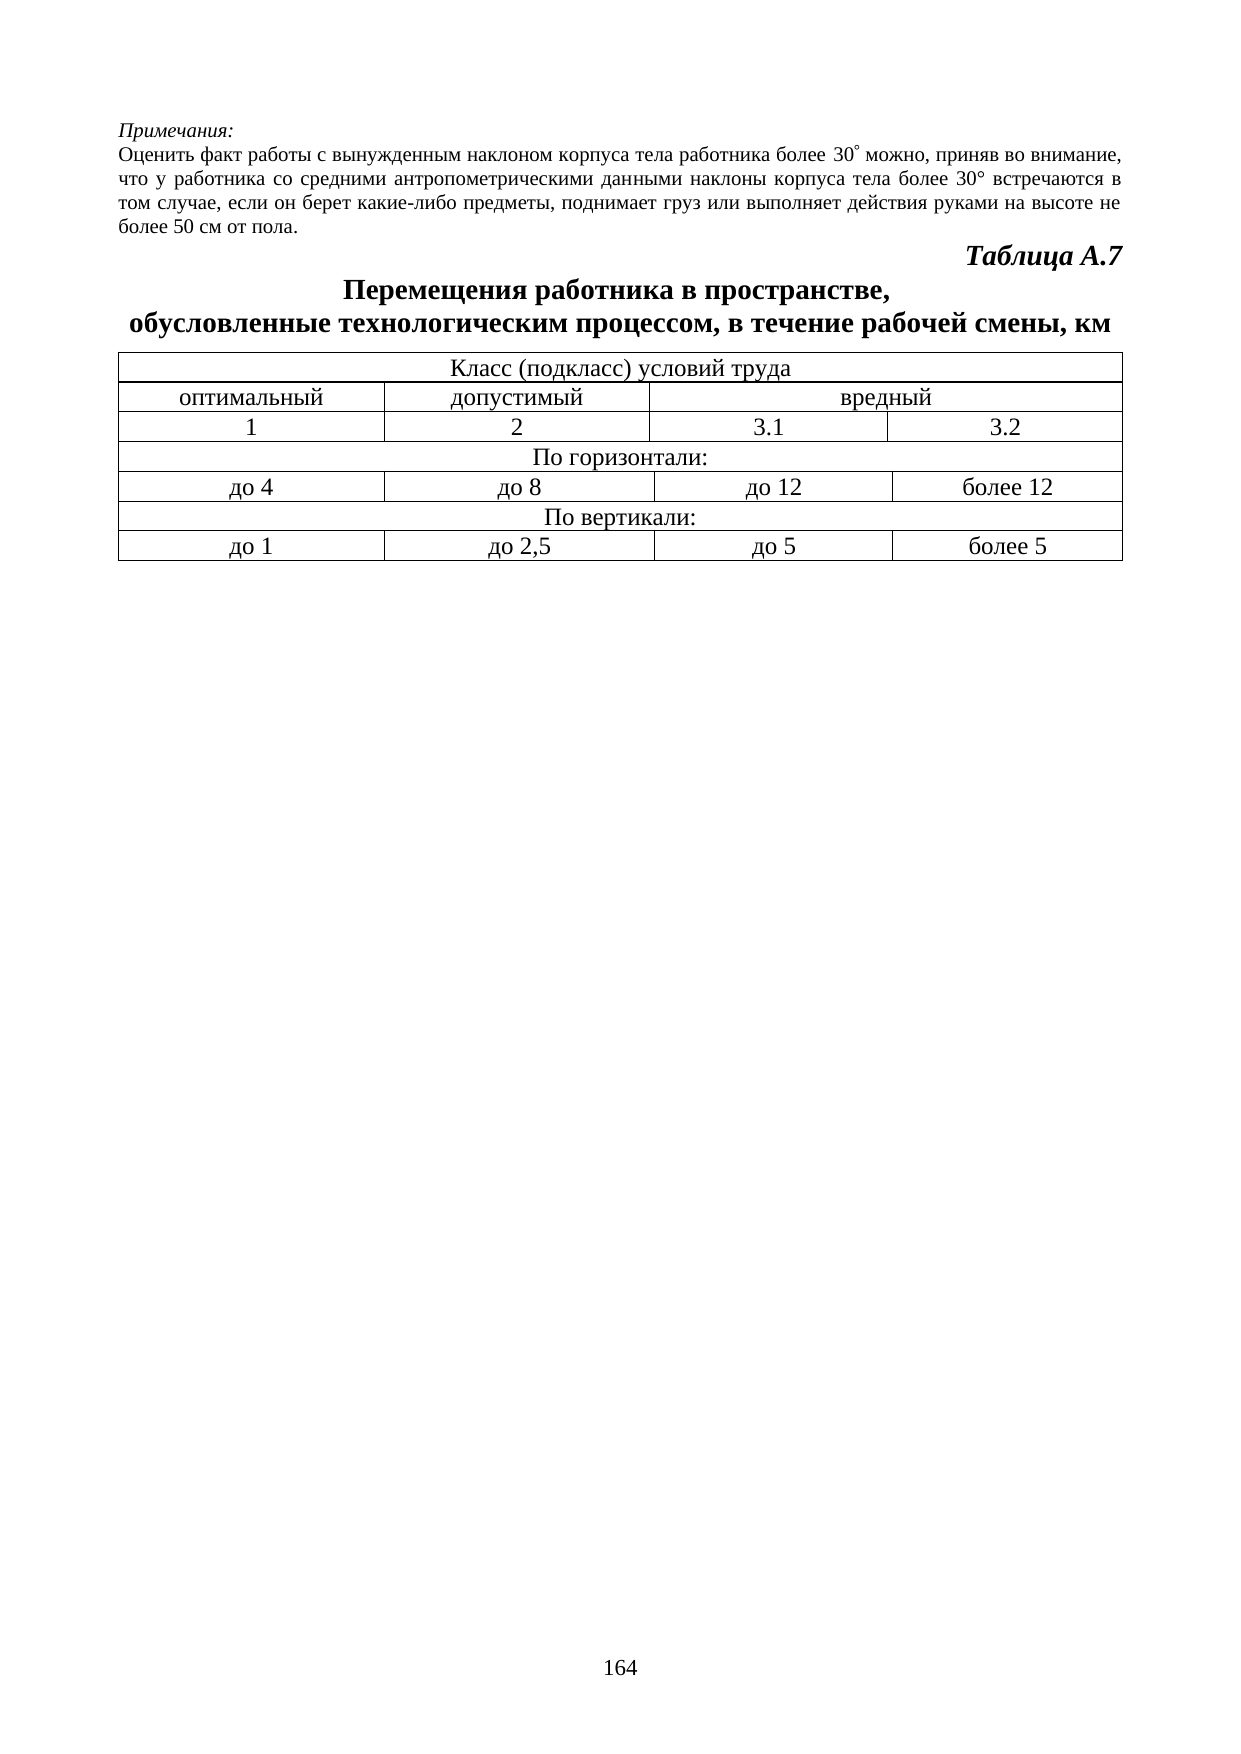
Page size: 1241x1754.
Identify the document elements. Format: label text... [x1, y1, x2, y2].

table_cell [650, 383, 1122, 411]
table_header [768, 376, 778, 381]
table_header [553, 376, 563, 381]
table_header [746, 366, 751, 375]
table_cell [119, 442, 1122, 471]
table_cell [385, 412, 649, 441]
text Таблица А.7 [118, 238, 1122, 272]
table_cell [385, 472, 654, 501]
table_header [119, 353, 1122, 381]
text Оценить факт работы с вынужденным наклоном корпуса тела работника более 30 можно, приняв во внимание, что у работника со средними антропометрическими данными наклоны корпуса тела более 30° встречаются в том случае, если он берет какие-либо предметы, поднимает груз или выполняет действия руками на высоте не более от пола. [118, 142, 1122, 238]
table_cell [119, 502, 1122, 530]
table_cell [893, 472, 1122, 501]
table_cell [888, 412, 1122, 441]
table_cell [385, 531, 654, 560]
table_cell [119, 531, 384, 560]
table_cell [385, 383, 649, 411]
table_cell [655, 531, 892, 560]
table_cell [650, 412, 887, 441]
text Примечания: [118, 118, 1122, 142]
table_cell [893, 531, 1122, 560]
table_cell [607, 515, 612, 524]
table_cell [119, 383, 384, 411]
text Перемещения работника в пространстве, обусловленные технологическим процессом, в течение рабочей смены, км [118, 272, 1122, 339]
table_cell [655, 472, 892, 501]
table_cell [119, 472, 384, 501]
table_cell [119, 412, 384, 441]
